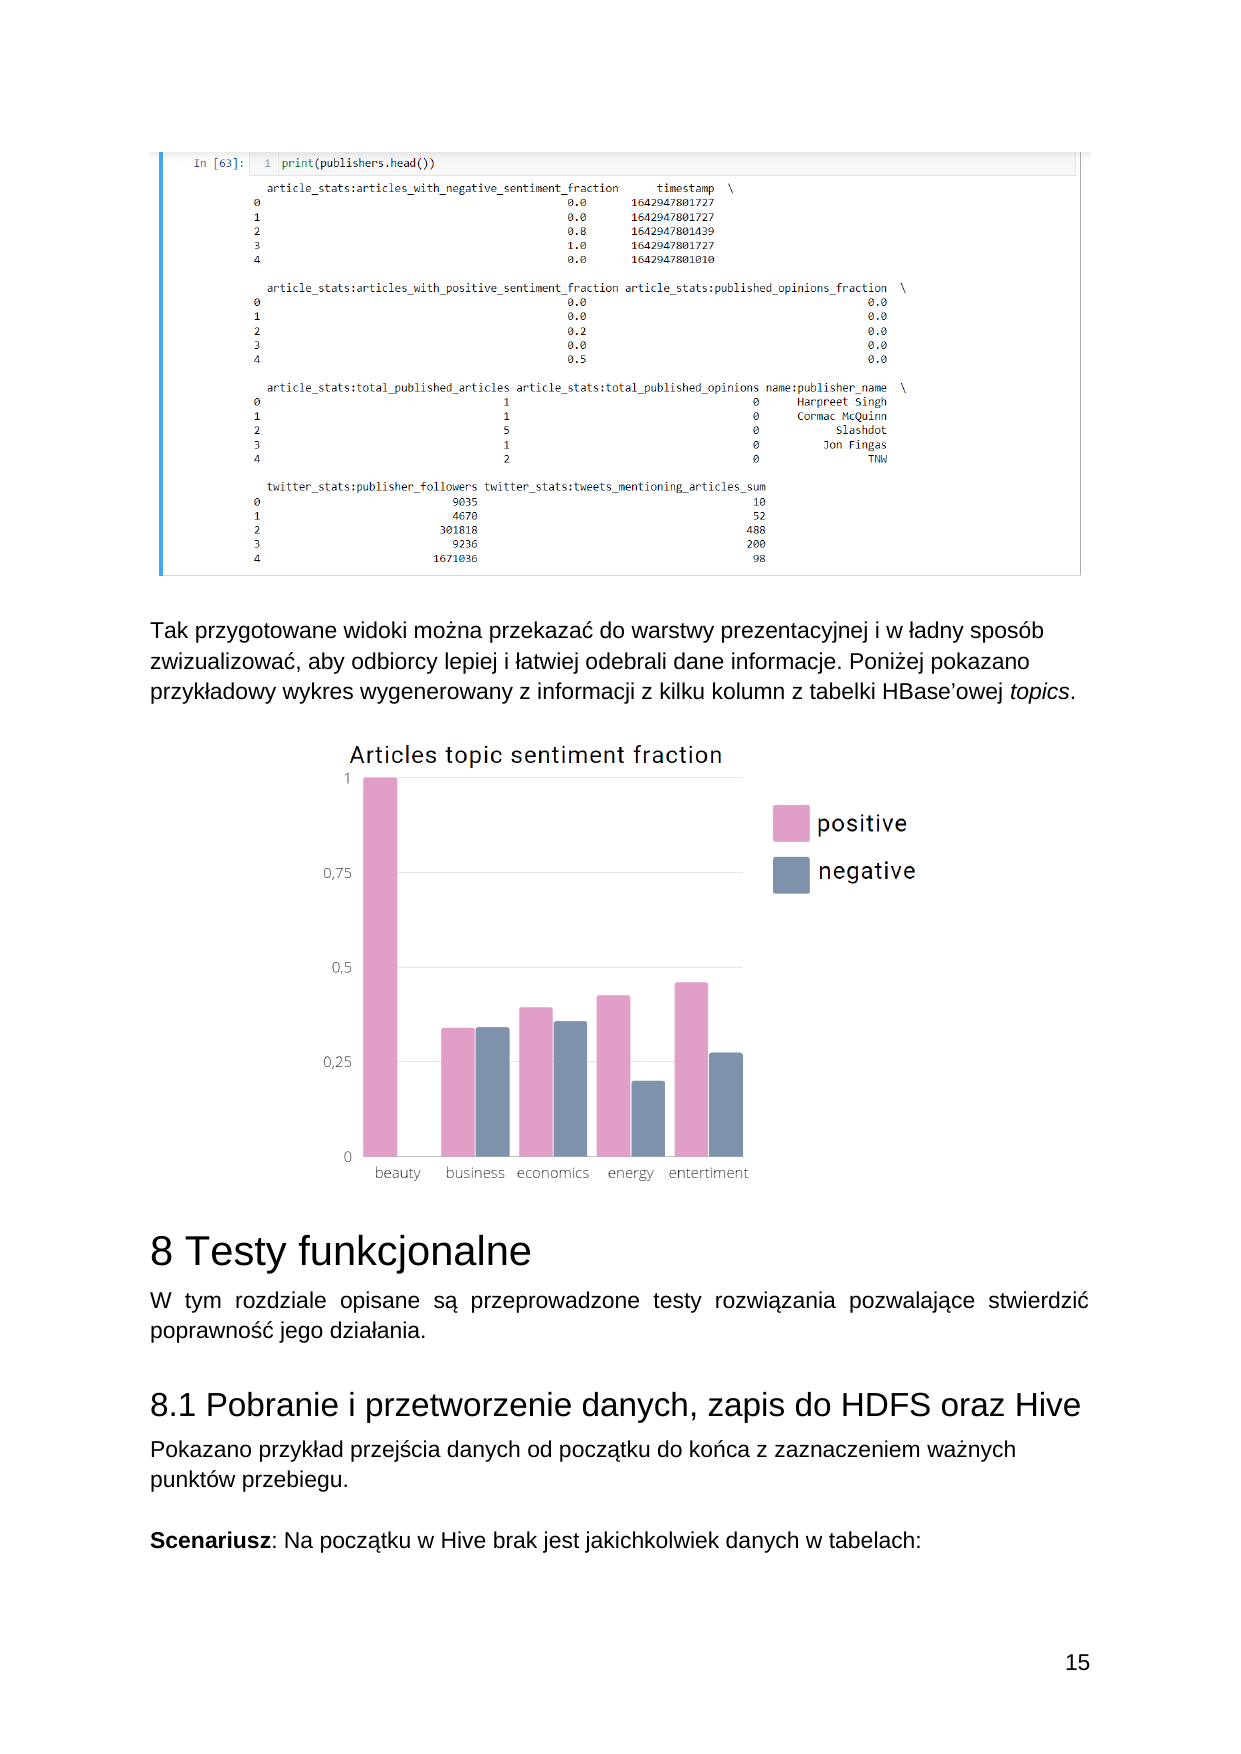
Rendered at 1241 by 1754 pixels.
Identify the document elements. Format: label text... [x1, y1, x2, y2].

subtitle 8.1 Pobranie i przetworzenie danych, zapis do HDFS oraz Hive [150, 1385, 1090, 1423]
picture [150, 149, 1091, 584]
text W tym rozdziale opisane są przeprowadzone testy rozwiązania pozwalające stwierdzić poprawność jego działania. [150, 1287, 1090, 1344]
text Scenariusz: Na początku w Hive brak jest jakichkolwiek danych w tabelach: [150, 1527, 1090, 1553]
text Pokazano przykład przejścia danych od początku do końca z zaznaczeniem ważnych punktów przebiegu. [150, 1436, 1090, 1492]
picture [311, 738, 929, 1182]
subtitle 8 Testy funkcjonalne [150, 1227, 1090, 1274]
text Tak przygotowane widoki można przekazać do warstwy prezentacyjnej i w ładny sposób zwizualizować, aby odbiorcy lepiej i łatwiej odebrali dane informacje. Poniżej pokazano przykładowy wykres wygenerowany z informacji z kilku kolumn z tabelki HBase’owej topics. [150, 617, 1090, 704]
